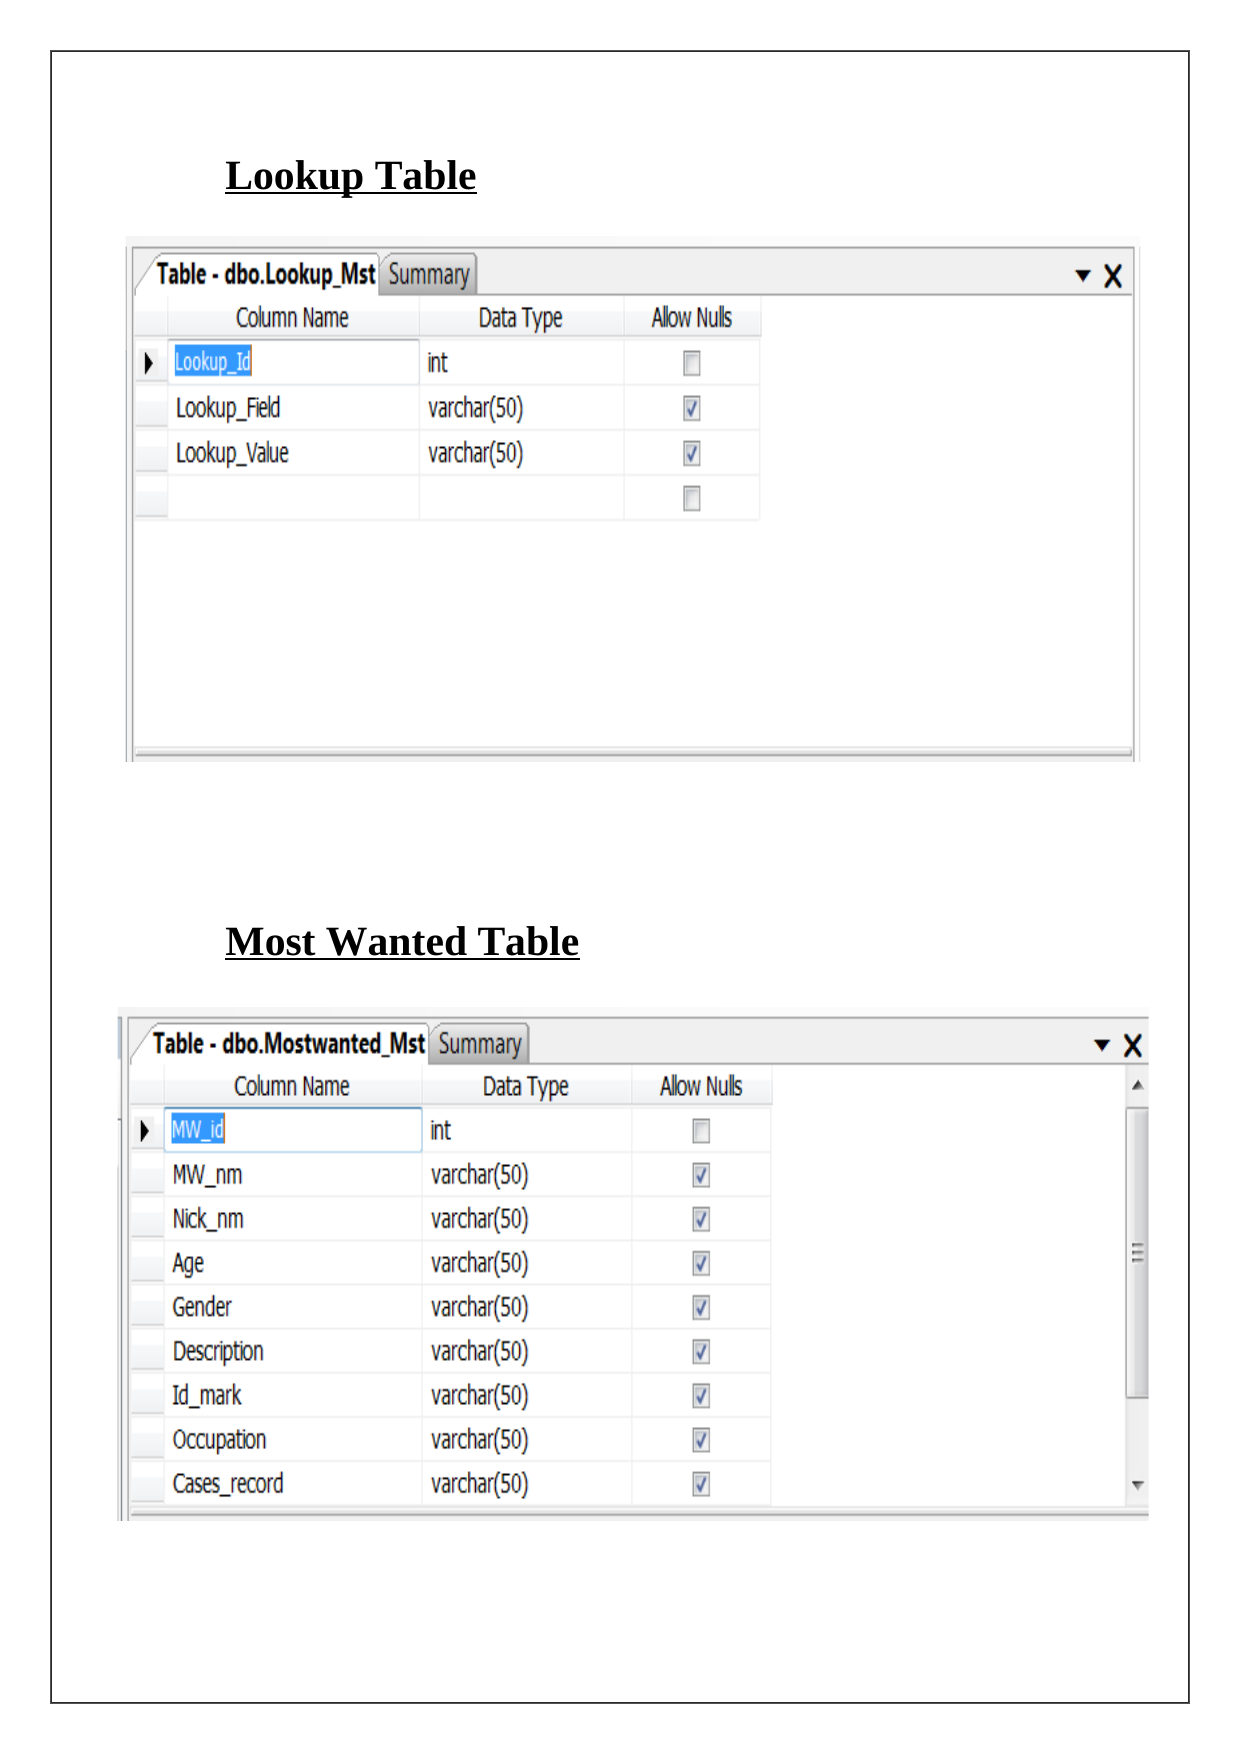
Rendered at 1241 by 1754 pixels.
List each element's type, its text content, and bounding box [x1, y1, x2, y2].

picture [117, 1007, 1149, 1521]
text Most Wanted Table [225, 917, 1120, 964]
picture [125, 236, 1141, 762]
text Lookup Table [225, 150, 1120, 198]
